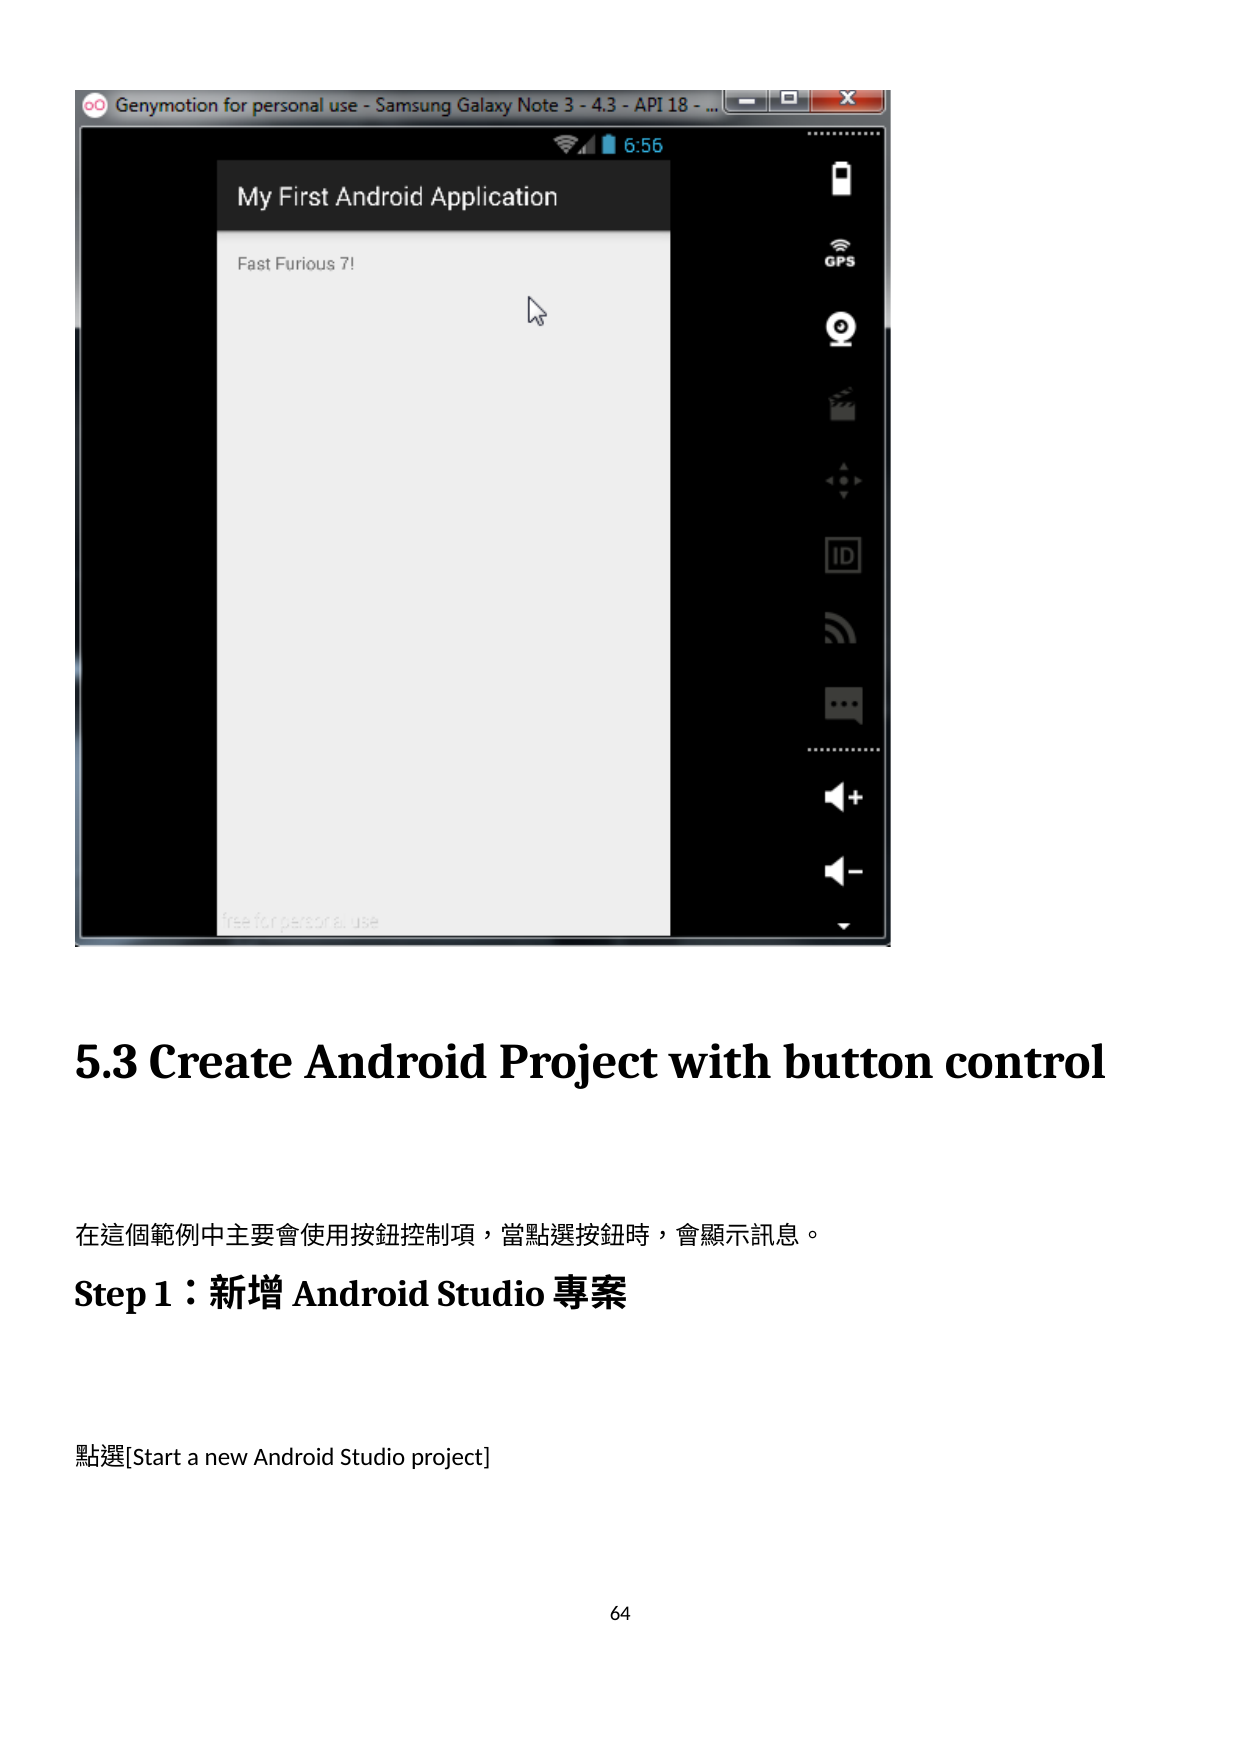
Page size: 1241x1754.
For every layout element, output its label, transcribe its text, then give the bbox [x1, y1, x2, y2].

subtitle Step 1：新增Android Studio專案 [75, 1252, 1165, 1327]
subtitle 5.3 Create Android Project with button control [75, 1025, 1165, 1100]
text 點選[Start a new Android Studio project] [75, 1436, 1165, 1473]
text 在這個範例中主要會使用按鈕控制項，當點選按鈕時，會顯示訊息。 [75, 1215, 1165, 1252]
picture [75, 90, 891, 947]
